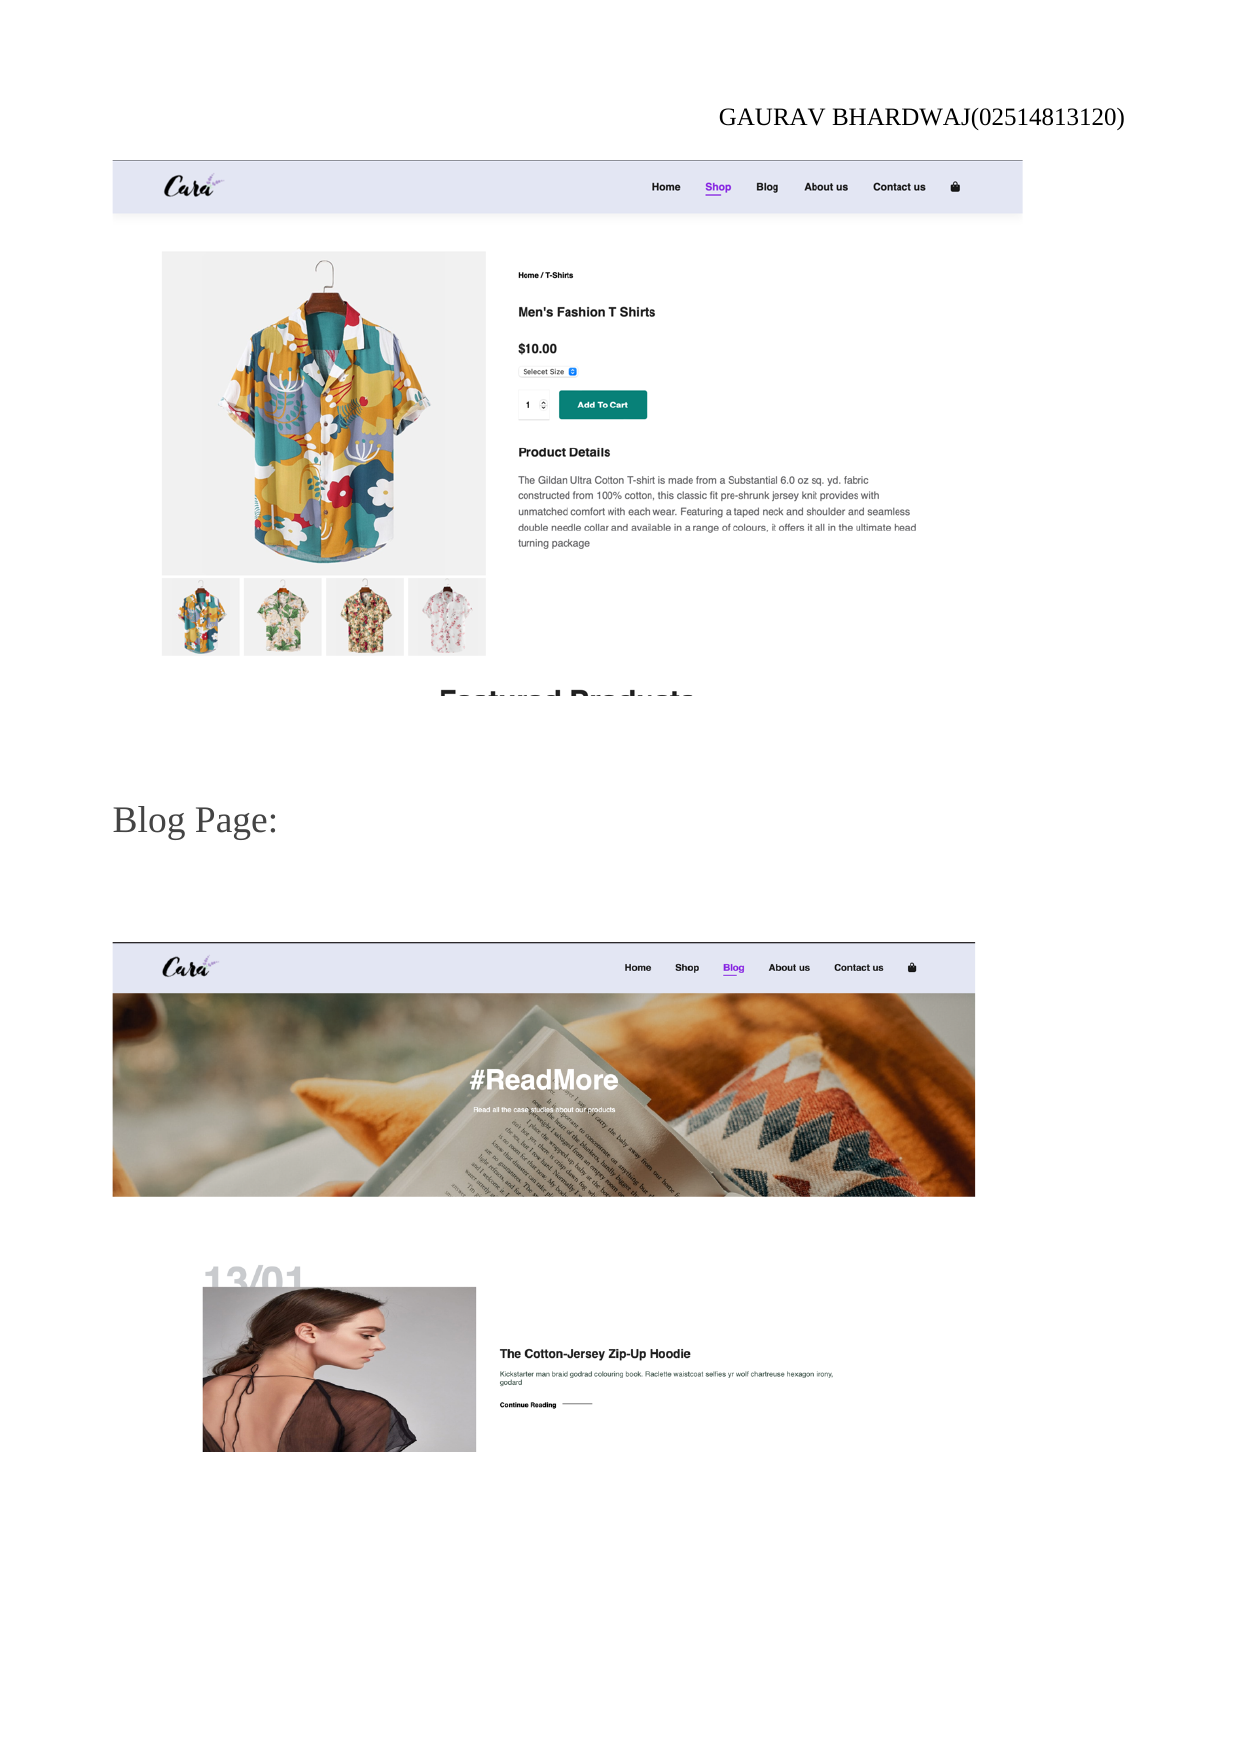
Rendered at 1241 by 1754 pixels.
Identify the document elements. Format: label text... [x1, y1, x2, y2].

picture [112, 160, 1023, 696]
picture [112, 942, 976, 1452]
text Blog Page: [112, 797, 1128, 841]
